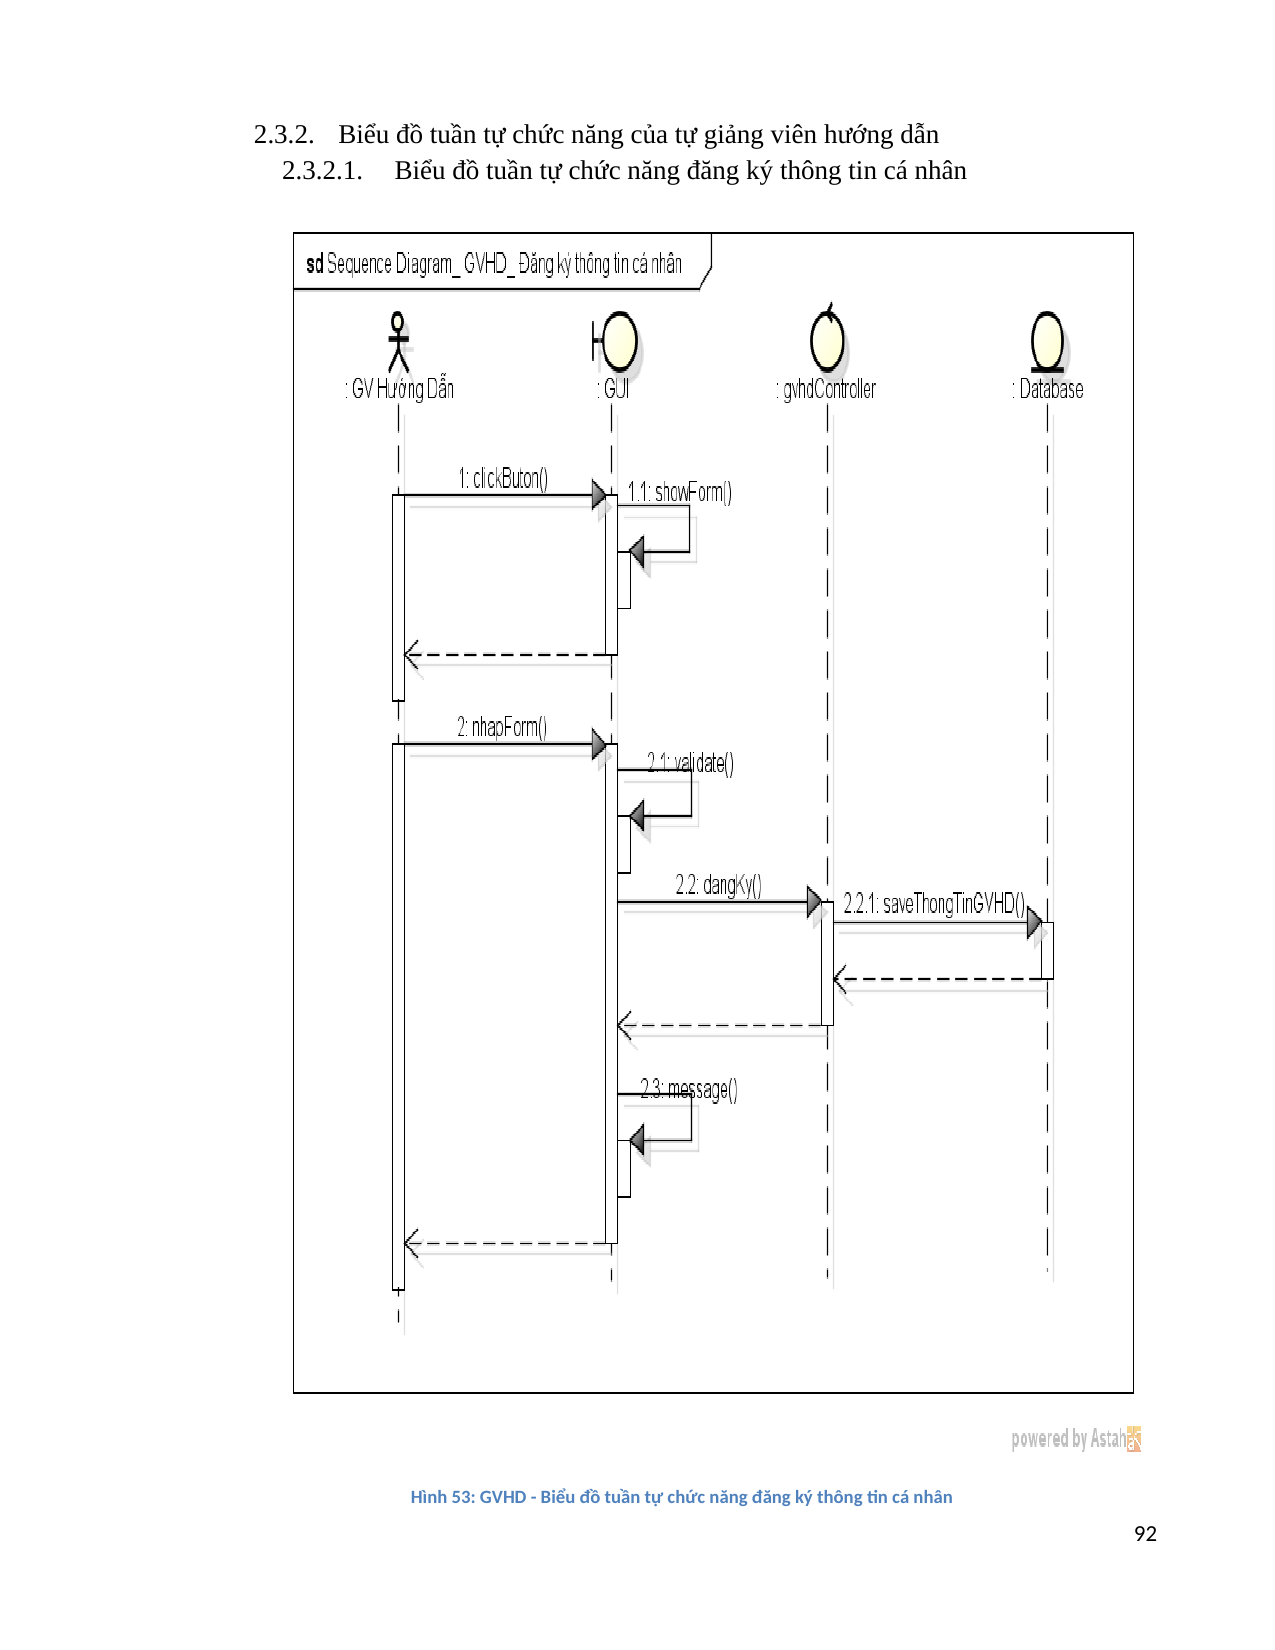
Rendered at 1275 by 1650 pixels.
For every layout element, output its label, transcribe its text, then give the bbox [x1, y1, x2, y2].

list Biểu đồ tuần tự chức năng đăng ký thông tin cá nhân [282, 154, 1157, 185]
text Hình 53: GVHD - Biểu đồ tuần tự chức năng đăng ký thông tin cá nhân [207, 1485, 1157, 1508]
picture [281, 210, 1145, 1461]
list Biểu đồ tuần tự chức năng của tự giảng viên hướng dẫn [254, 118, 1157, 149]
